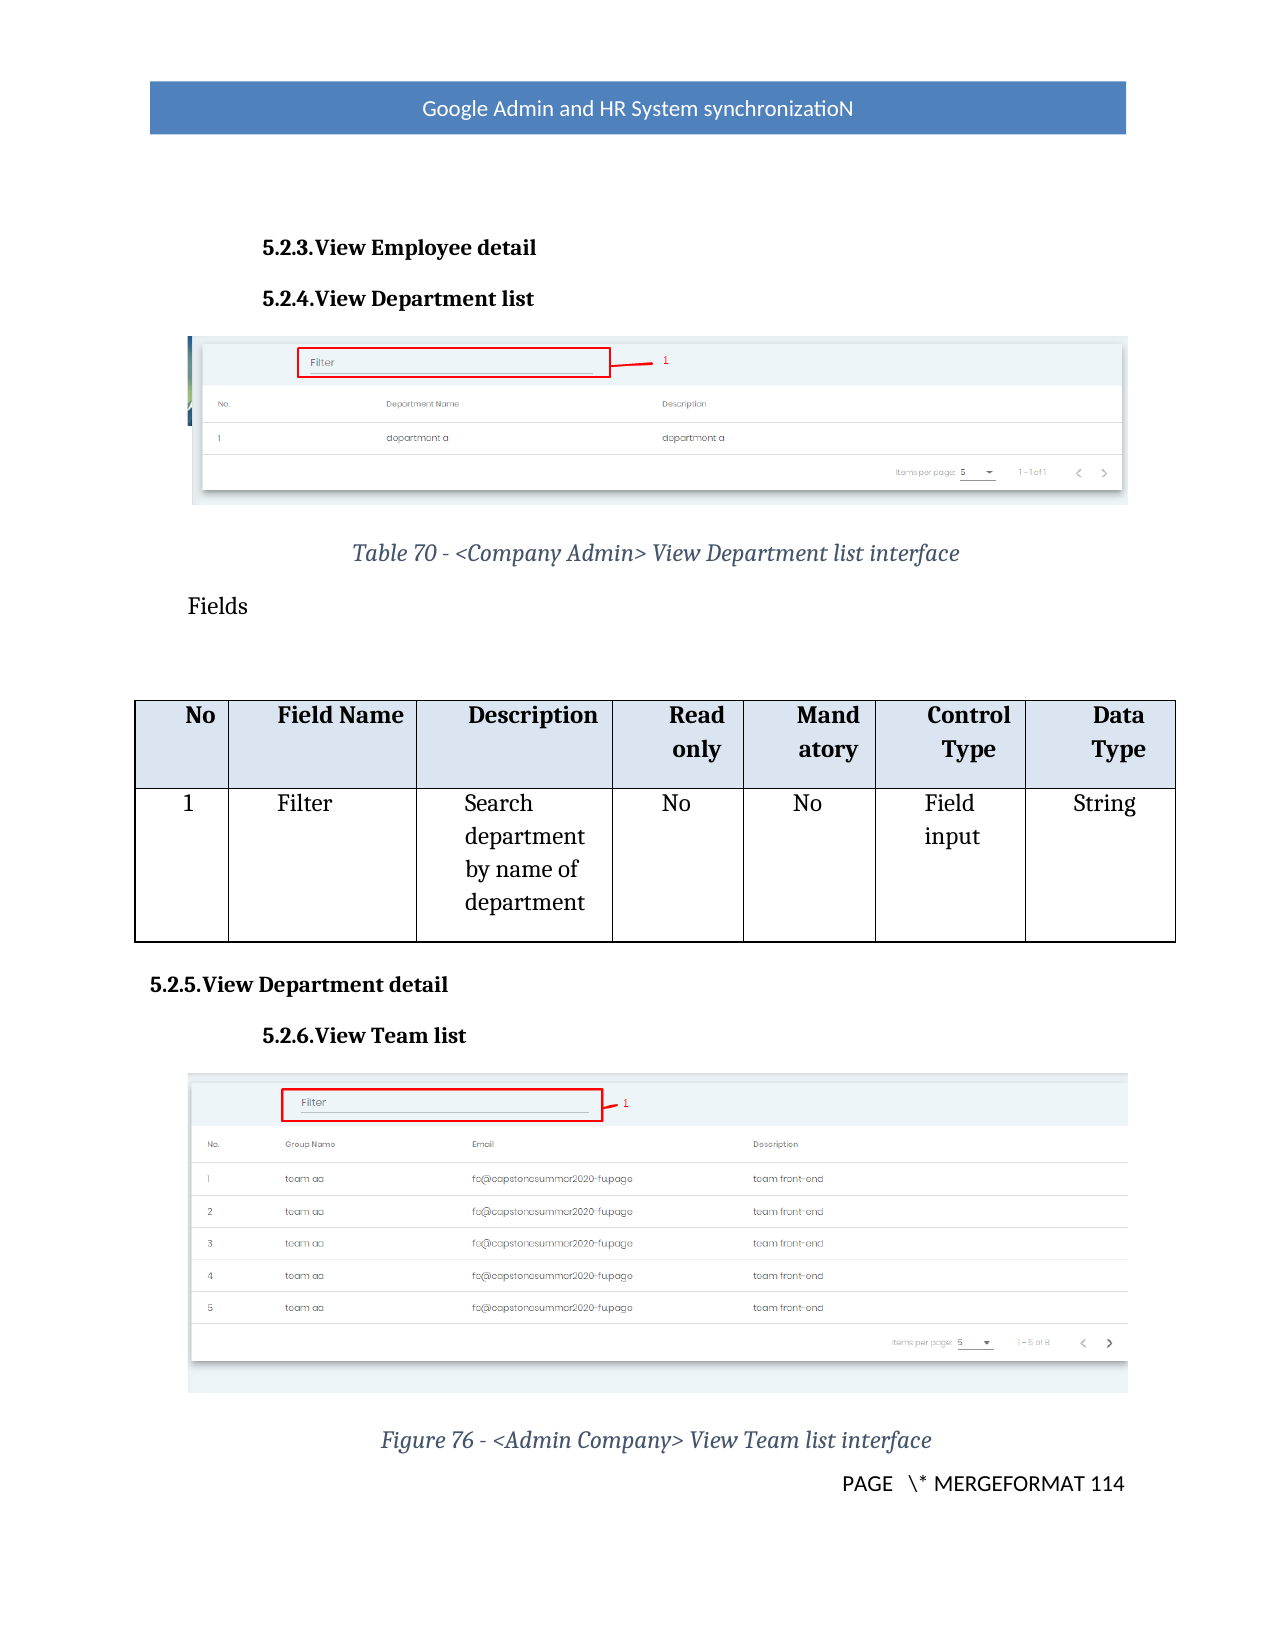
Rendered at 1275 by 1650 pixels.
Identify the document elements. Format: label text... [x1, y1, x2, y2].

text Figure 76 - <Admin Company> View Team list interface [187, 1426, 1125, 1454]
table_header Read only [613, 701, 743, 788]
table_cell Filter [229, 789, 416, 941]
table_header No [136, 701, 228, 788]
picture [187, 336, 1128, 505]
table_header Data Type [1026, 701, 1175, 788]
table_cell No [744, 789, 875, 941]
subtitle View Department list [262, 286, 1125, 312]
subtitle View Employee detail [262, 234, 1125, 261]
table_cell 1 [136, 789, 228, 941]
table_cell Search department by name of department [417, 789, 612, 941]
table_header Control Type [876, 701, 1025, 788]
table_header Mandatory [744, 701, 875, 788]
picture [187, 1073, 1128, 1393]
text Fields [187, 592, 1125, 621]
subtitle View Team list [262, 1022, 1125, 1049]
text Table 70 - <Company Admin> View Department list interface [187, 538, 1125, 567]
table_cell No [613, 789, 743, 941]
table_header Field Name [229, 701, 416, 788]
table_header Description [417, 701, 612, 788]
table_cell String [1026, 789, 1175, 941]
subtitle View Department detail [150, 943, 1125, 998]
table_cell Field input [876, 789, 1025, 941]
